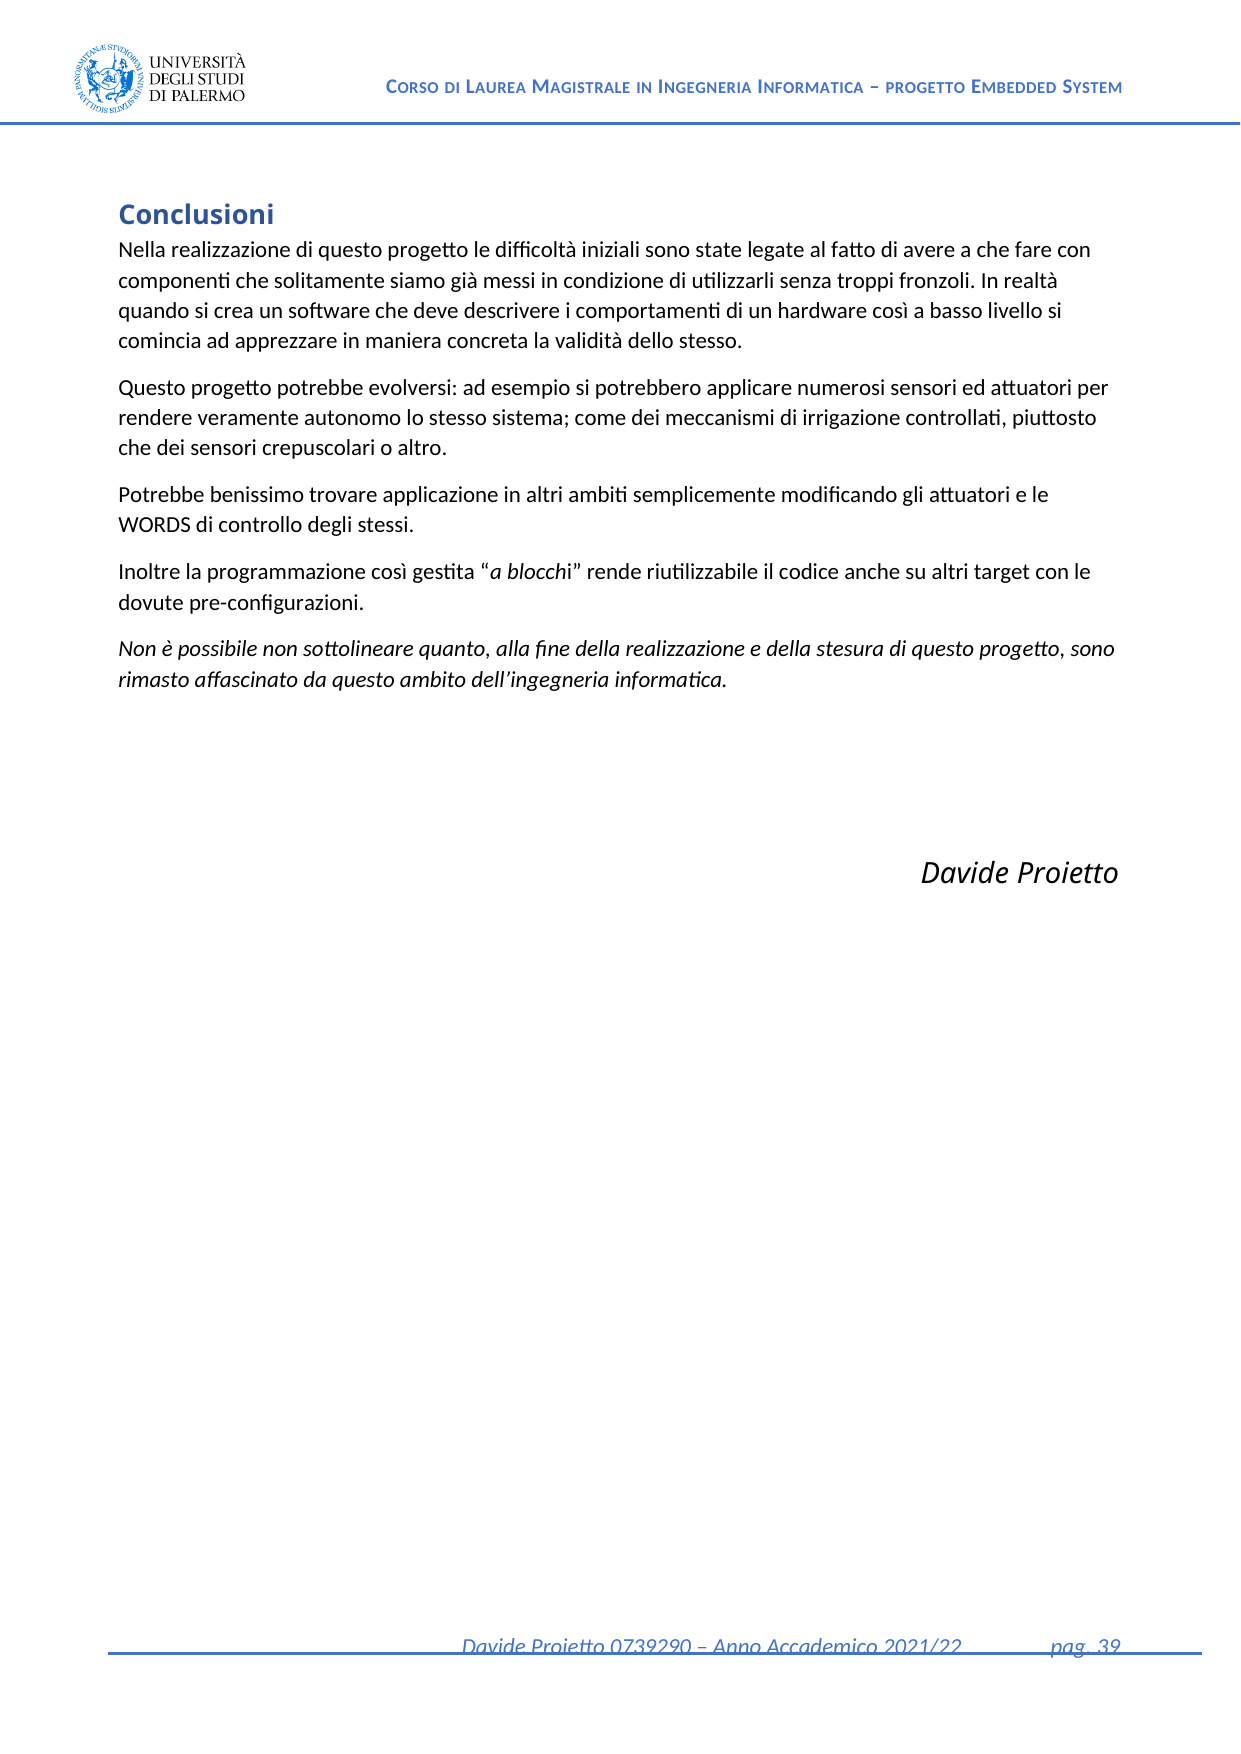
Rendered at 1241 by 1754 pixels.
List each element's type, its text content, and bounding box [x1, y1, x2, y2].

text Non è possibile non sottolineare quanto, alla fine della realizzazione e della stesura di questo progetto, sono rimasto affascinato da questo ambito dell’ingegneria informatica. [118, 634, 1122, 693]
text Questo progetto potrebbe evolversi: ad esempio si potrebbero applicare numerosi sensori ed attuatori per rendere veramente autonomo lo stesso sistema; come dei meccanismi di irrigazione controllati, piuttosto che dei sensori crepuscolari o altro. [118, 373, 1122, 461]
text Nella realizzazione di questo progetto le difficoltà iniziali sono state legate al fatto di avere a che fare con componenti che solitamente siamo già messi in condizione di utilizzarli senza troppi fronzoli. In realtà quando si crea un software che deve descrivere i comportamenti di un hardware così a basso livello si comincia ad apprezzare in maniera concreta la validità dello stesso. [118, 236, 1122, 354]
text Potrebbe benissimo trovare applicazione in altri ambiti semplicemente modificando gli attuatori e le WORDS di controllo degli stessi. [118, 480, 1122, 538]
picture [72, 41, 252, 117]
text Inoltre la programmazione così gestita “a blocchi” rende riutilizzabile il codice anche su altri target con le dovute pre-configurazioni. [118, 557, 1122, 616]
text Davide Proietto [118, 852, 1122, 892]
subtitle Conclusioni [118, 196, 1122, 233]
